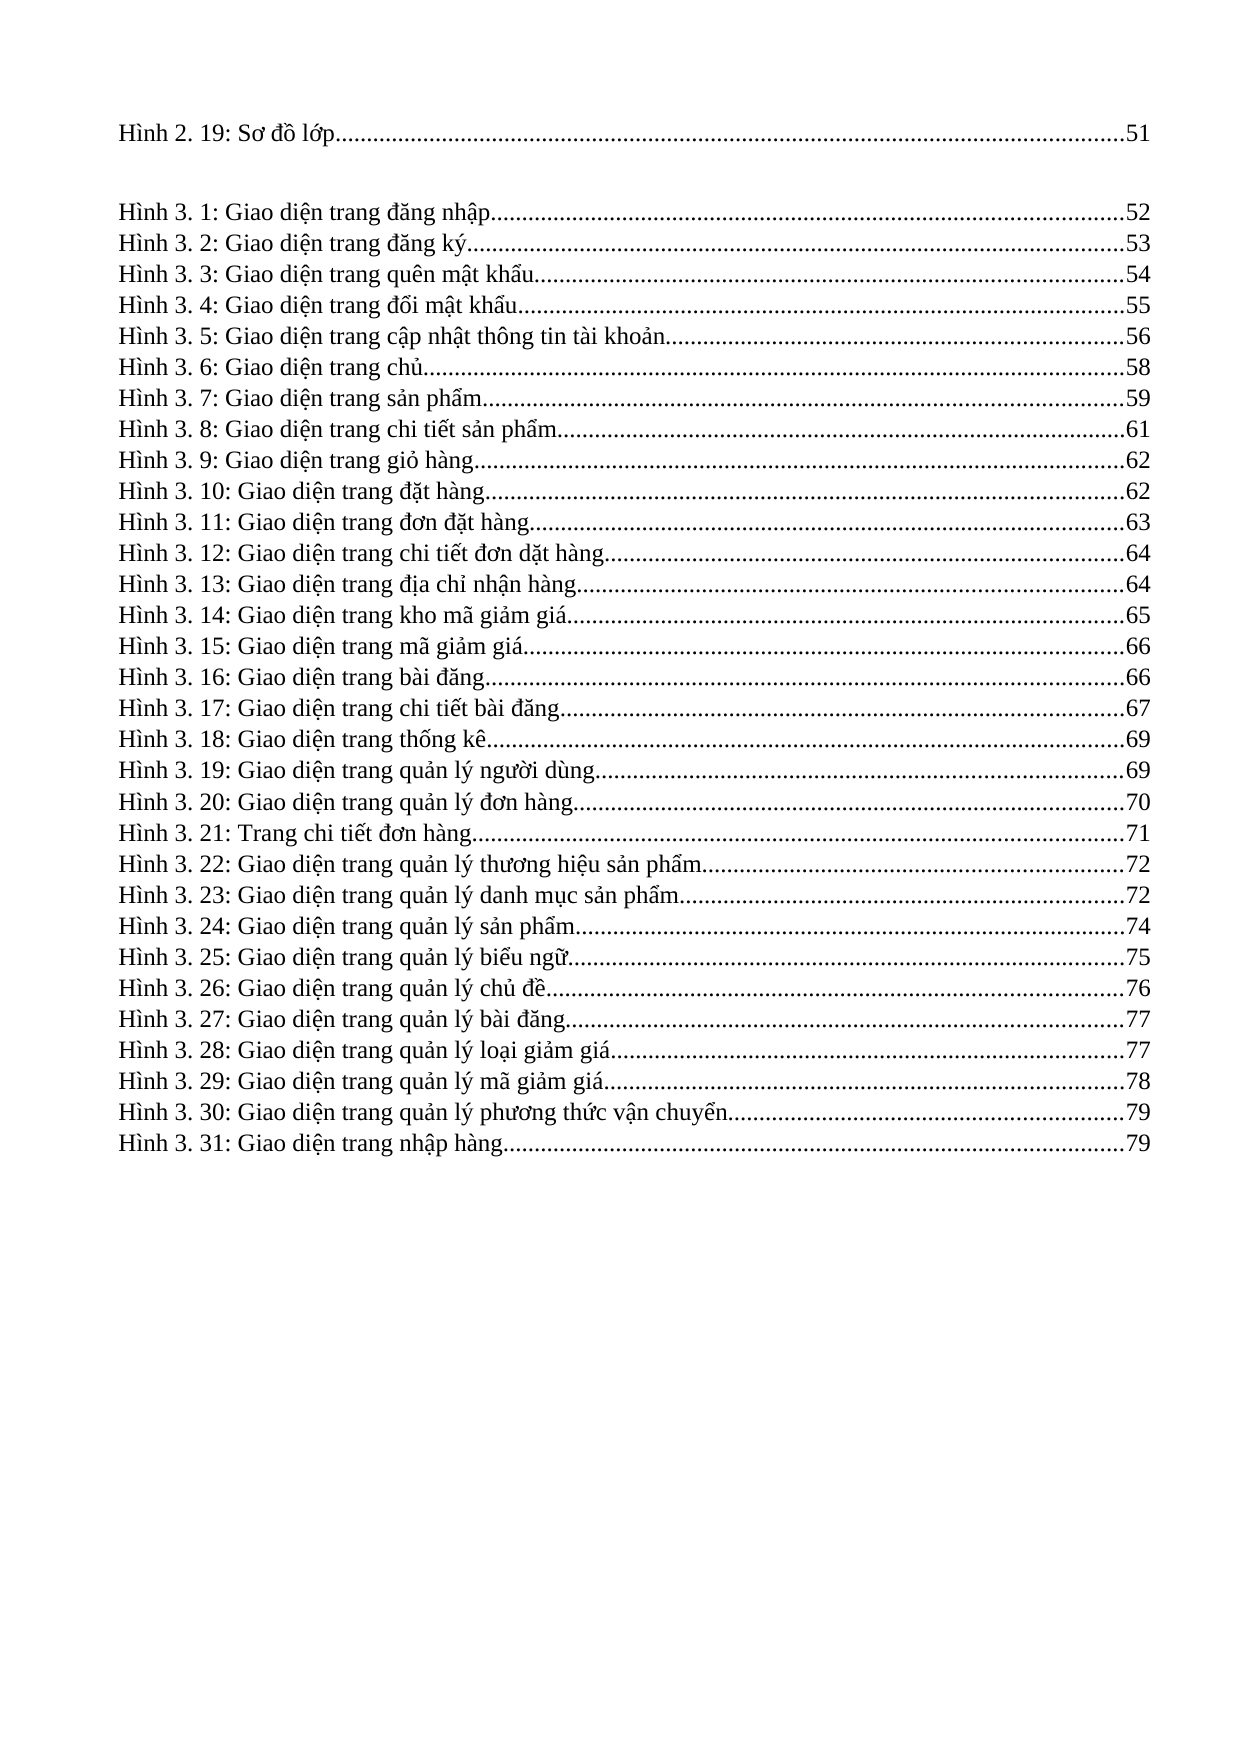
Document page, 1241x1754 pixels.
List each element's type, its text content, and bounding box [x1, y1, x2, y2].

text Hình 3. 12: Giao diện trang chi tiết đơn dặt hàng 64 [118, 538, 1152, 567]
text Hình 3. 5: Giao diện trang cập nhật thông tin tài khoản 56 [118, 321, 1152, 350]
text Hình 3. 3: Giao diện trang quên mật khẩu 54 [118, 259, 1152, 288]
text Hình 3. 24: Giao diện trang quản lý sản phẩm 74 [118, 911, 1152, 939]
text Hình 2. 19: Sơ đồ lớp 51 [118, 118, 1152, 147]
text Hình 3. 22: Giao diện trang quản lý thương hiệu sản phẩm 72 [118, 849, 1152, 877]
text Hình 3. 10: Giao diện trang đặt hàng 62 [118, 476, 1152, 505]
text Hình 3. 16: Giao diện trang bài đăng 66 [118, 662, 1152, 691]
text Hình 3. 14: Giao diện trang kho mã giảm giá 65 [118, 600, 1152, 629]
text Hình 3. 4: Giao diện trang đổi mật khẩu 55 [118, 290, 1152, 319]
text Hình 3. 15: Giao diện trang mã giảm giá 66 [118, 631, 1152, 660]
text Hình 3. 29: Giao diện trang quản lý mã giảm giá 78 [118, 1066, 1152, 1095]
text Hình 3. 31: Giao diện trang nhập hàng 79 [118, 1128, 1152, 1157]
text Hình 3. 7: Giao diện trang sản phẩm 59 [118, 383, 1152, 412]
text Hình 3. 20: Giao diện trang quản lý đơn hàng 70 [118, 787, 1152, 815]
text Hình 3. 19: Giao diện trang quản lý người dùng 69 [118, 756, 1152, 784]
text Hình 3. 11: Giao diện trang đơn đặt hàng 63 [118, 507, 1152, 536]
text Hình 3. 13: Giao diện trang địa chỉ nhận hàng 64 [118, 569, 1152, 598]
text Hình 3. 2: Giao diện trang đăng ký 53 [118, 228, 1152, 257]
text Hình 3. 21: Trang chi tiết đơn hàng 71 [118, 818, 1152, 846]
text Hình 3. 17: Giao diện trang chi tiết bài đăng 67 [118, 693, 1152, 722]
text Hình 3. 27: Giao diện trang quản lý bài đăng 77 [118, 1004, 1152, 1033]
text Hình 3. 28: Giao diện trang quản lý loại giảm giá 77 [118, 1035, 1152, 1064]
text Hình 3. 1: Giao diện trang đăng nhập 52 [118, 197, 1152, 226]
text Hình 3. 30: Giao diện trang quản lý phương thức vận chuyển 79 [118, 1097, 1152, 1126]
text Hình 3. 6: Giao diện trang chủ 58 [118, 352, 1152, 381]
text Hình 3. 9: Giao diện trang giỏ hàng 62 [118, 445, 1152, 474]
text Hình 3. 18: Giao diện trang thống kê 69 [118, 724, 1152, 753]
text Hình 3. 8: Giao diện trang chi tiết sản phẩm 61 [118, 414, 1152, 443]
text Hình 3. 23: Giao diện trang quản lý danh mục sản phẩm 72 [118, 880, 1152, 908]
text Hình 3. 26: Giao diện trang quản lý chủ đề 76 [118, 973, 1152, 1002]
text Hình 3. 25: Giao diện trang quản lý biểu ngữ 75 [118, 942, 1152, 971]
